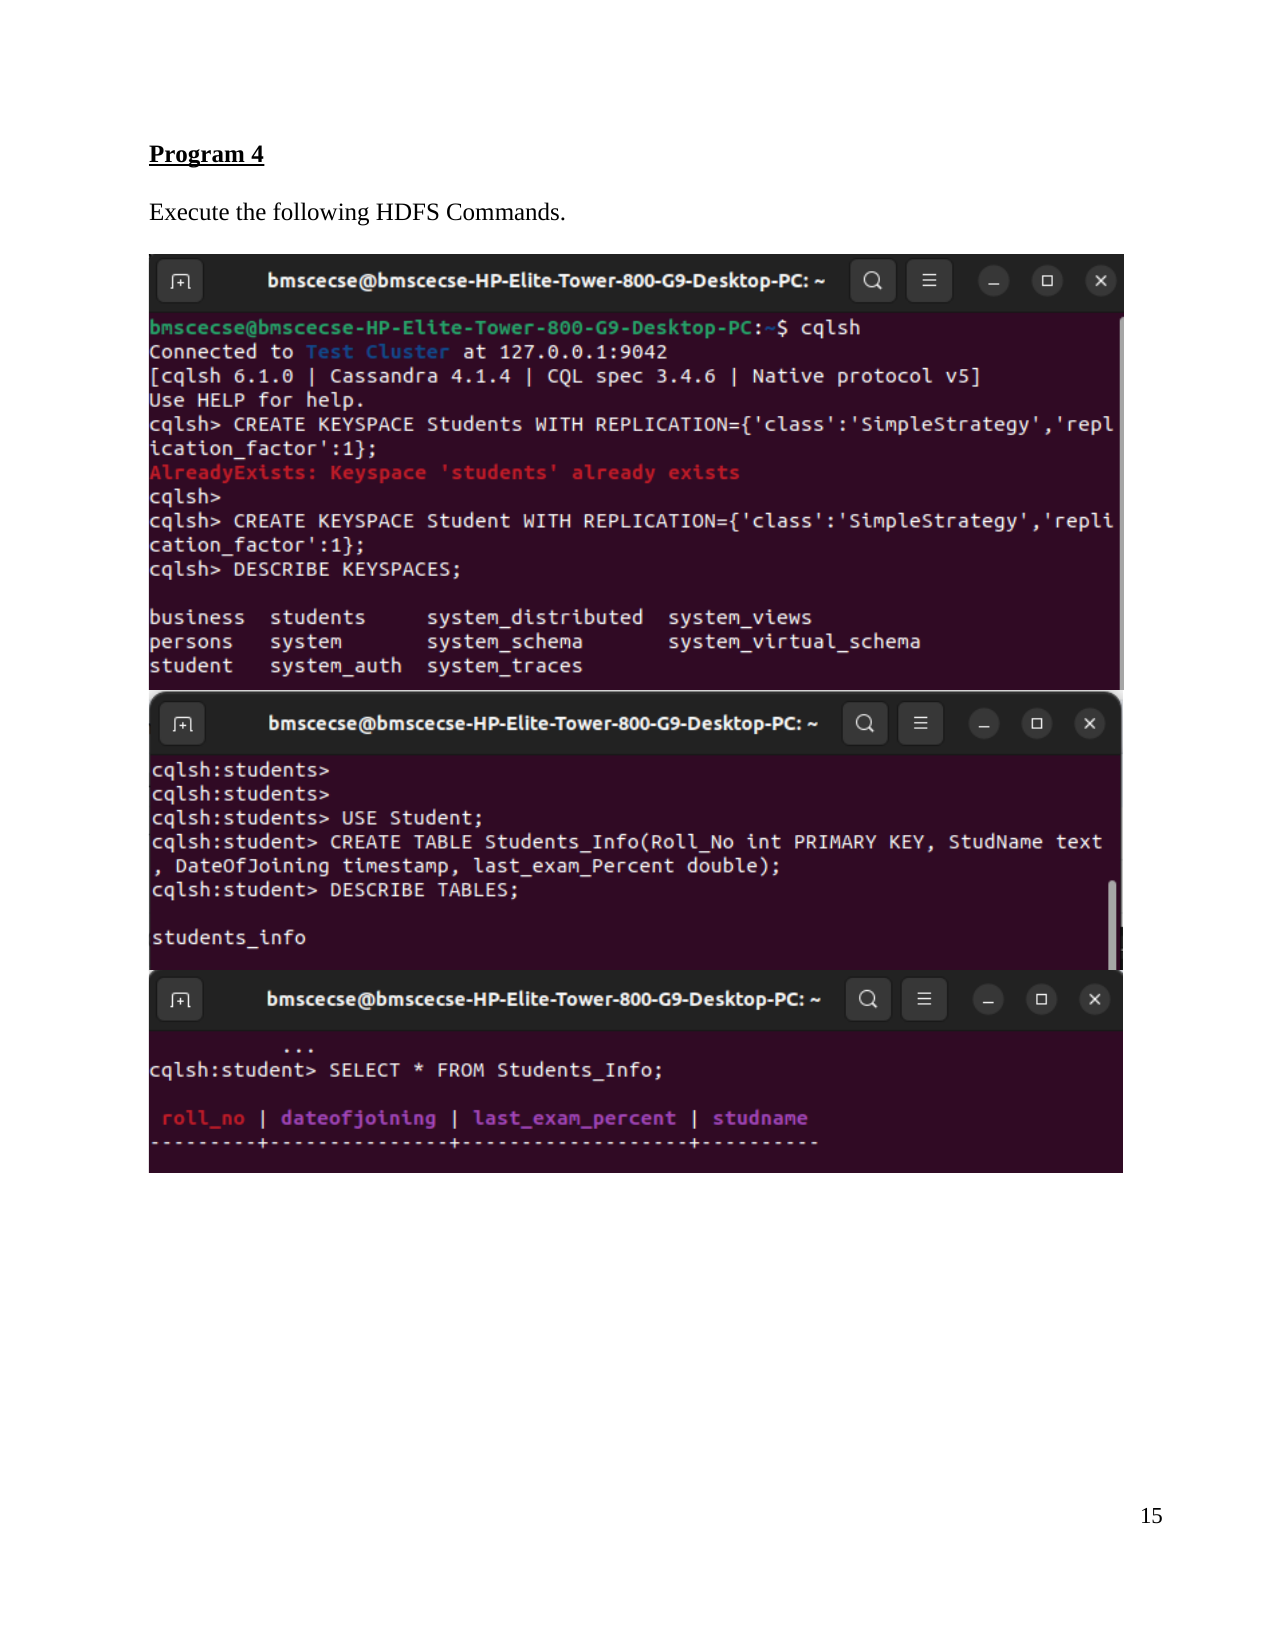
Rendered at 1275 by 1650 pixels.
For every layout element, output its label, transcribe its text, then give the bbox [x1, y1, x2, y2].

picture [148, 254, 1124, 1173]
text Execute the following HDFS Commands. [149, 197, 1162, 226]
subtitle Program 4 [149, 139, 1162, 168]
